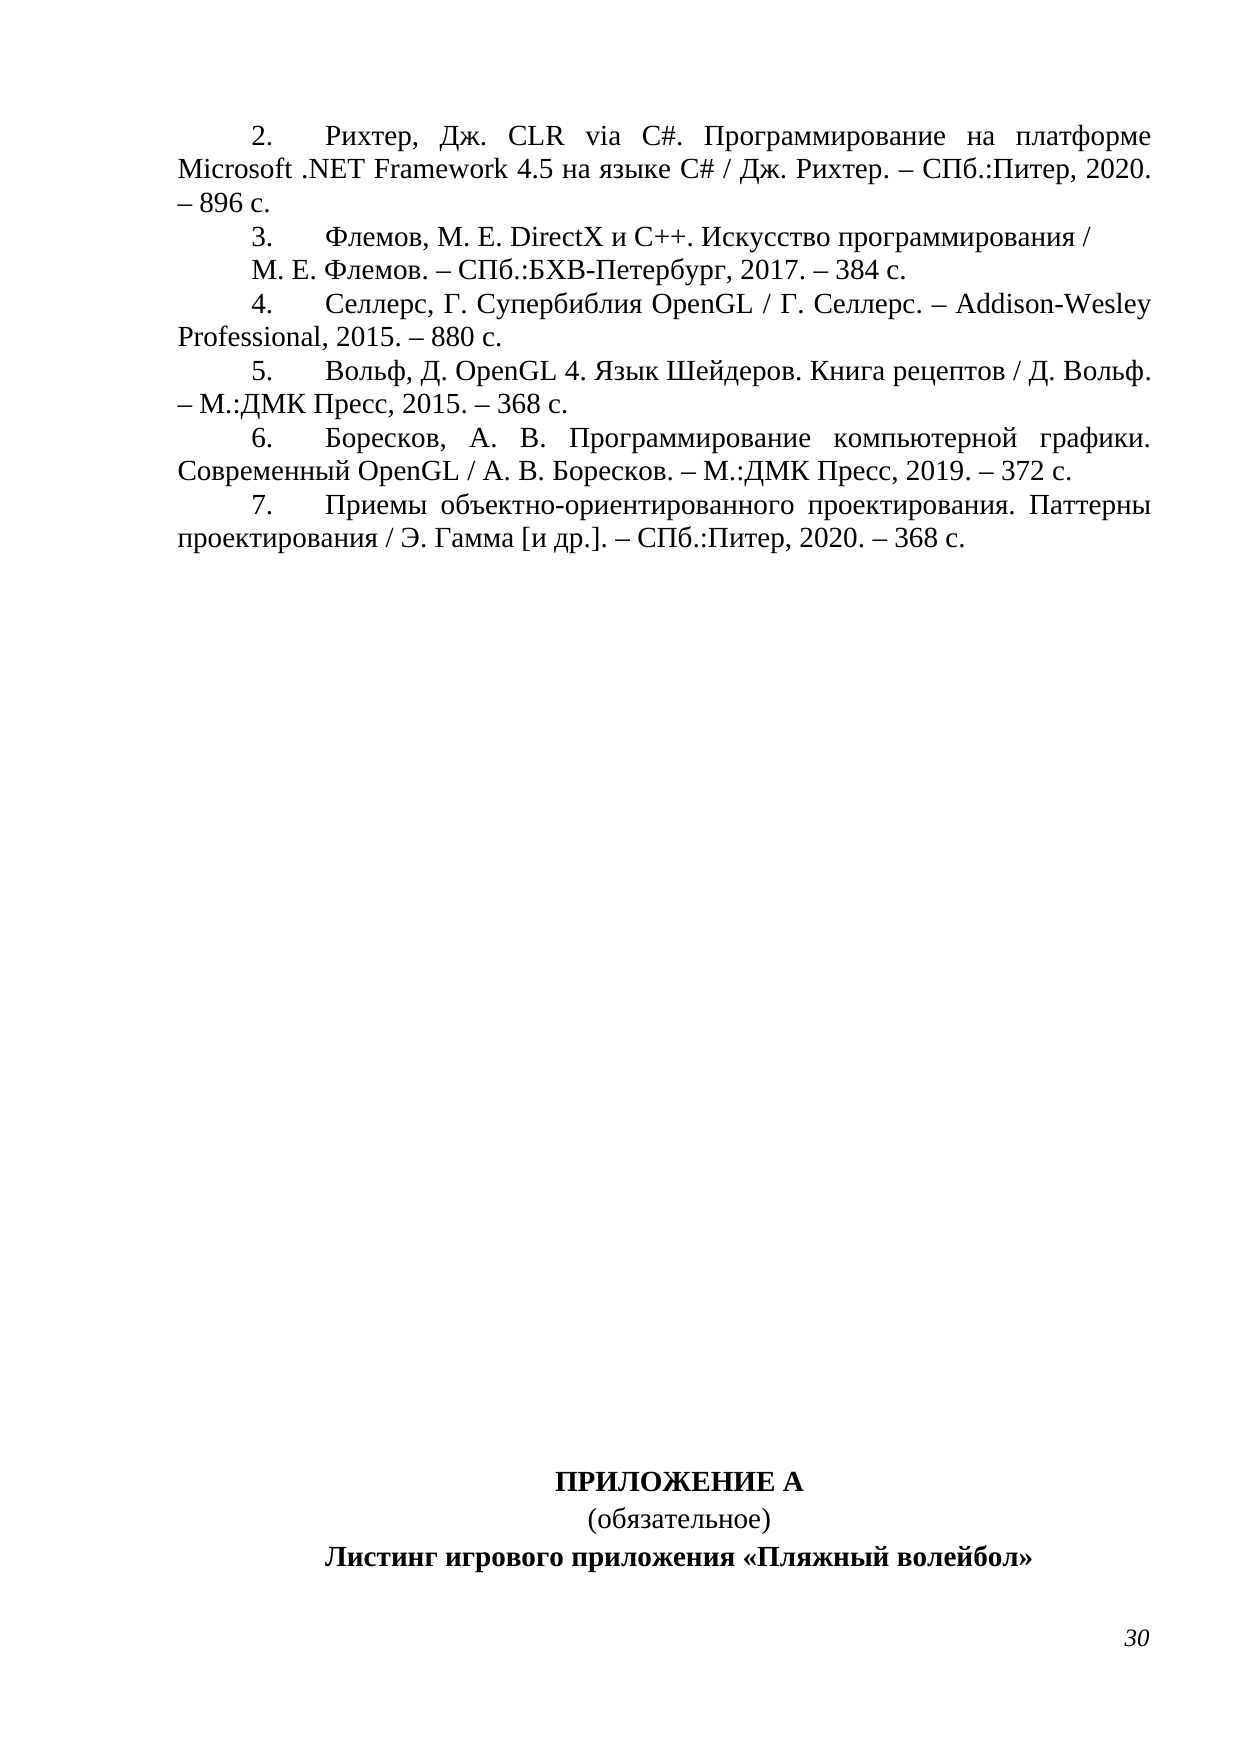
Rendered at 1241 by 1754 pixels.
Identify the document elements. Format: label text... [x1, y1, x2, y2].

list Вольф, Д. OpenGL 4. Язык Шейдеров. Книга рецептов / Д. Вольф. – М.:ДМК Пресс, 2015. – 368 с. [177, 353, 1152, 420]
list Боресков, А. В. Программирование компьютерной графики. Современный OpenGL / А. В. Боресков. – М.:ДМК Пресс, 2019. – 372 с. [177, 420, 1152, 487]
list М. Е. Флемов. – СПб.:БХВ-Петербург, 2017. – 384 с. [177, 252, 1152, 286]
list Приемы объектно-ориентированного проектирования. Паттерны проектирования / Э. Гамма [и др.]. – СПб.:Питер, 2020. – 368 с. [177, 487, 1152, 554]
list Рихтер, Дж. CLR via C#. Программирование на платформе Microsoft .NET Framework 4.5 на языке C# / Дж. Рихтер. – СПб.:Питер, 2020. – 896 с. [177, 118, 1152, 219]
text ПРИЛОЖЕНИЕ А [177, 1460, 1152, 1497]
list Селлерс, Г. Супербиблия OpenGL / Г. Селлерс. – Addison-Wesley Professional, 2015. – 880 с. [177, 286, 1152, 353]
text (обязательное) [177, 1497, 1152, 1535]
text Листинг игрового приложения «Пляжный волейбол» [177, 1535, 1152, 1572]
list Флемов, М. Е. DirectX и C++. Искусство программирования / [177, 219, 1152, 252]
